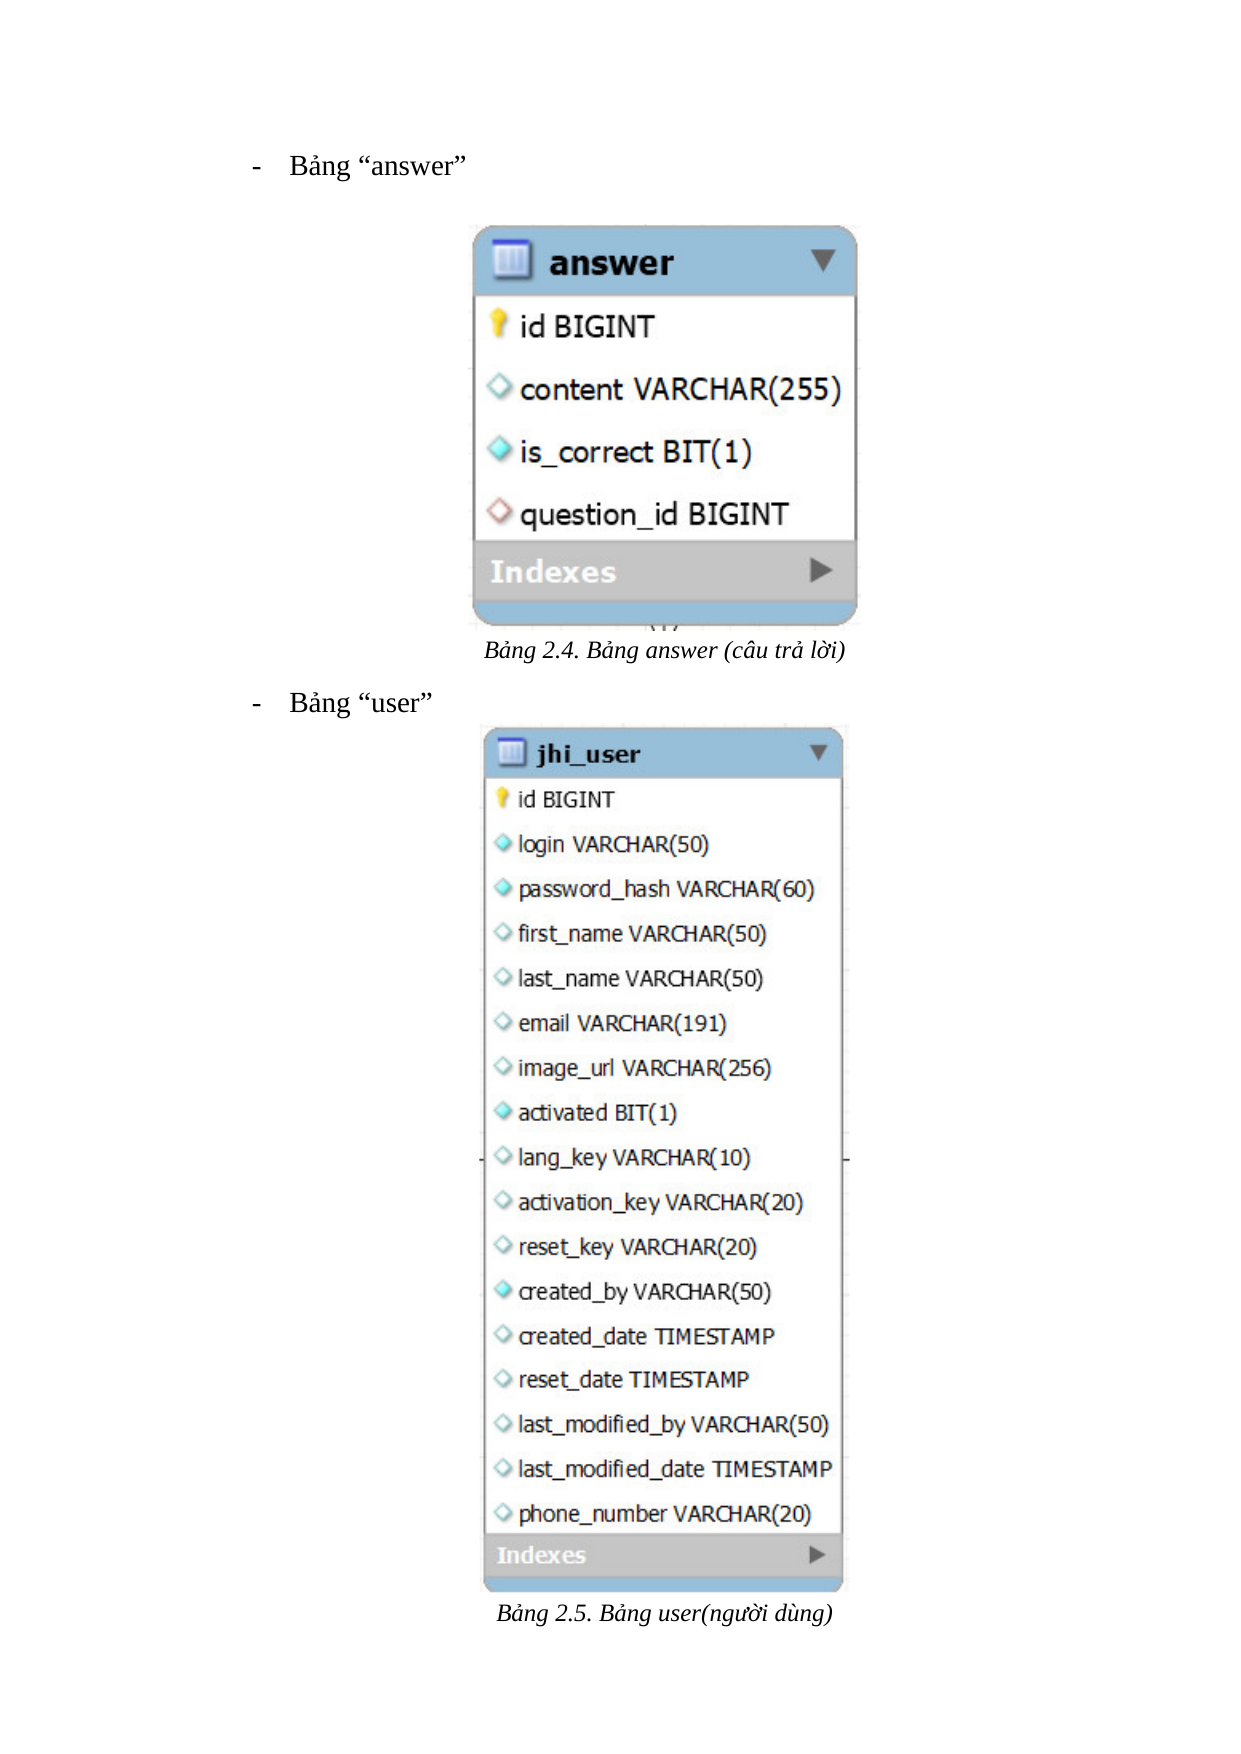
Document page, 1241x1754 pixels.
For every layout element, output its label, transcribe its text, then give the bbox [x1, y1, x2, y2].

list Bảng “user” [252, 685, 1122, 718]
picture [479, 723, 850, 1594]
list Bảng “answer” [252, 148, 1122, 181]
text Bảng 2.4. Bảng answer (câu trả lời) [207, 635, 1122, 664]
text Bảng 2.5. Bảng user(người dùng) [207, 1598, 1122, 1627]
picture [468, 224, 861, 631]
